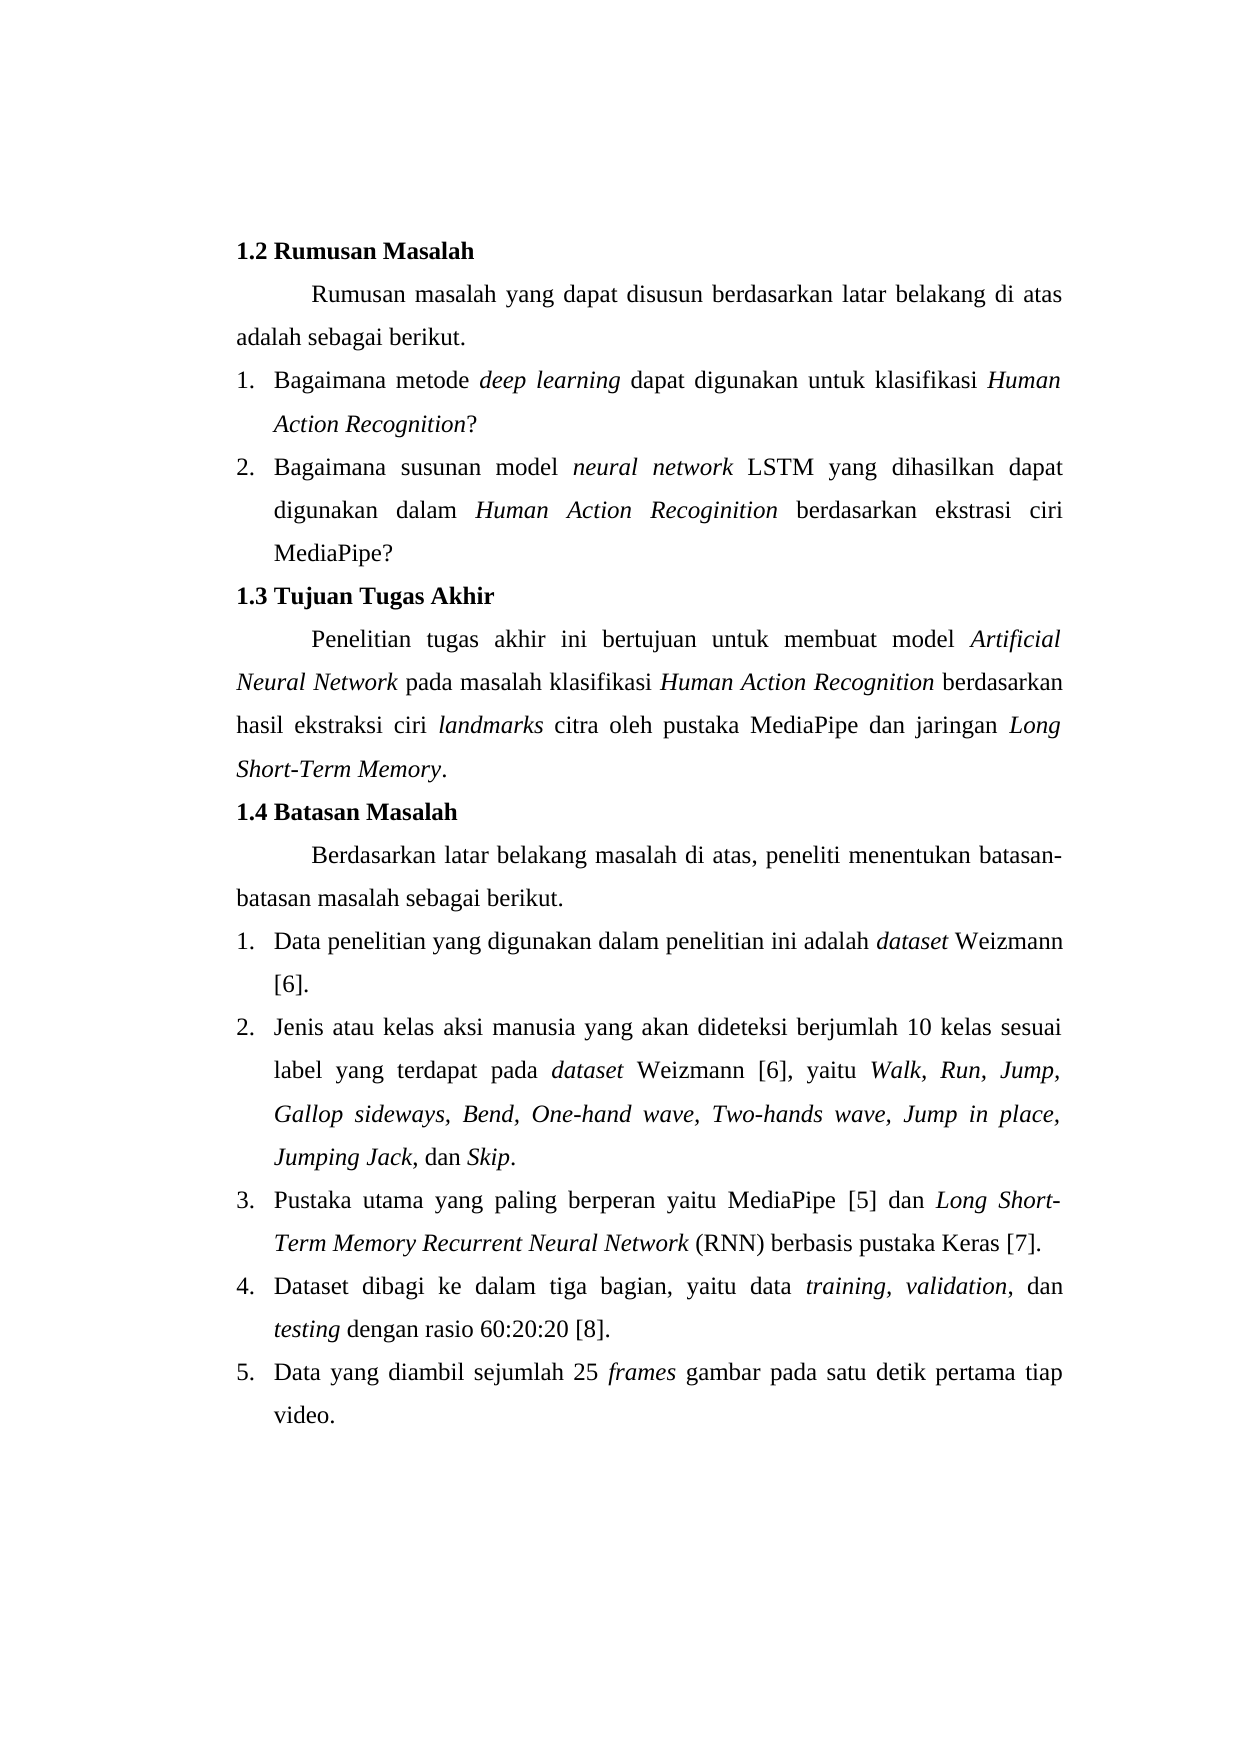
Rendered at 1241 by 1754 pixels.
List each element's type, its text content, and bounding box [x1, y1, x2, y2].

list Data yang diambil sejumlah 25 frames gambar pada satu detik pertama tiap video. [236, 1357, 1063, 1429]
text Berdasarkan latar belakang masalah di atas, peneliti menentukan batasan-batasan masalah sebagai berikut. [236, 840, 1063, 912]
list Dataset dibagi ke dalam tiga bagian, yaitu data training, validation, dan testing dengan rasio 60:20:20 . [236, 1271, 1063, 1343]
text Penelitian tugas akhir ini bertujuan untuk membuat model Artificial Neural Network pada masalah klasifikasi Human Action Recognition berdasarkan hasil ekstraksi ciri landmarks citra oleh pustaka MediaPipe dan jaringan Long Short-Term Memory. [236, 624, 1063, 782]
list Bagaimana susunan model neural network LSTM yang dihasilkan dapat digunakan dalam Human Action Recoginition berdasarkan ekstrasi ciri MediaPipe? [236, 452, 1063, 567]
text Rumusan masalah yang dapat disusun berdasarkan latar belakang di atas adalah sebagai berikut. [236, 279, 1063, 351]
list Bagaimana metode deep learning dapat digunakan untuk klasifikasi Human Action Recognition? [236, 366, 1063, 437]
list Pustaka utama yang paling berperan yaitu MediaPipe dan Long Short-Term Memory Recurrent Neural Network (RNN) berbasis pustaka Keras . [236, 1185, 1063, 1257]
list Jenis atau kelas aksi manusia yang akan dideteksi berjumlah 10 kelas sesuai label yang terdapat pada dataset Weizmann , yaitu Walk, Run, Jump, Gallop sideways, Bend, One-hand wave, Two-hands wave, Jump in place, Jumping Jack, dan Skip. [236, 1012, 1063, 1171]
subtitle Rumusan Masalah [236, 236, 1063, 265]
subtitle Batasan Masalah [236, 797, 1063, 826]
list Data penelitian yang digunakan dalam penelitian ini adalah dataset Weizmann . [236, 926, 1063, 998]
subtitle Tujuan Tugas Akhir [236, 581, 1063, 610]
